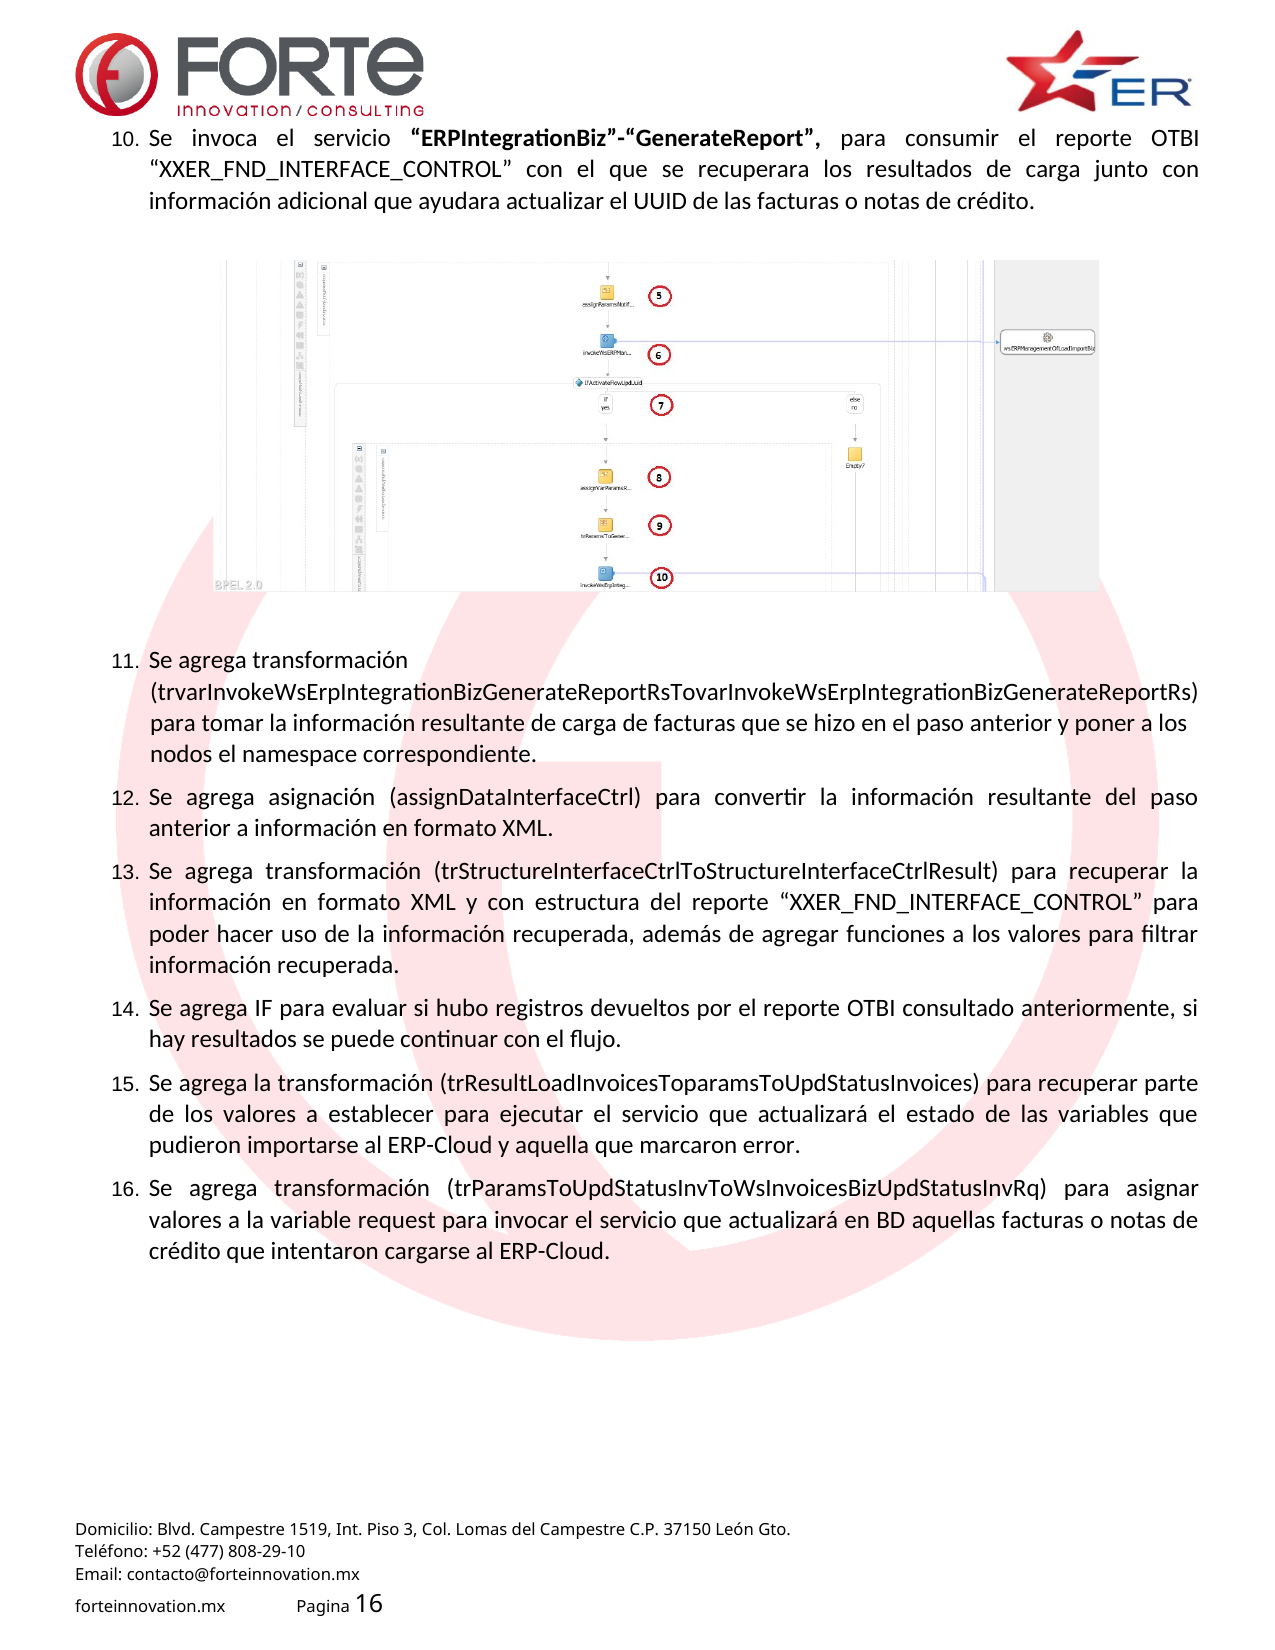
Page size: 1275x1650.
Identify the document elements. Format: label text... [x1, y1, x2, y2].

list Se agrega IF para evaluar si hubo registros devueltos por el reporte OTBI consultado anteriormente, si hay resultados se puede continuar con el flujo. [111, 992, 1200, 1054]
picture [75, 33, 424, 116]
picture [997, 28, 1200, 113]
list Se agrega asignación (assignDataInterfaceCtrl) para convertir la información resultante del paso anterior a información en formato XML. [111, 781, 1200, 843]
list Se agrega transformación (trStructureInterfaceCtrlToStructureInterfaceCtrlResult) para recuperar la información en formato XML y con estructura del reporte “XXER_FND_INTERFACE_CONTROL” para poder hacer uso de la información recuperada, además de agregar funciones a los valores para filtrar información recuperada. [111, 855, 1200, 980]
list Se agrega transformación [111, 644, 1200, 674]
list Se invoca el servicio “ERPIntegrationBiz”-“GenerateReport”, para consumir el reporte OTBI “XXER_FND_INTERFACE_CONTROL” con el que se recuperara los resultados de carga junto con información adicional que ayudara actualizar el UUID de las facturas o notas de crédito. [111, 122, 1200, 215]
text (trvarInvokeWsErpIntegrationBizGenerateReportRsTovarInvokeWsErpIntegrationBizGenerateReportRs) para tomar la información resultante de carga de facturas que se hizo en el paso anterior y poner a los nodos el namespace correspondiente. [150, 676, 1200, 768]
list Se agrega la transformación (trResultLoadInvoicesToparamsToUpdStatusInvoices) para recuperar parte de los valores a establecer para ejecutar el servicio que actualizará el estado de las variables que pudieron importarse al ERP-Cloud y aquella que marcaron error. [111, 1067, 1200, 1160]
picture [213, 260, 1099, 592]
list Se agrega transformación (trParamsToUpdStatusInvToWsInvoicesBizUpdStatusInvRq) para asignar valores a la variable request para invocar el servicio que actualizará en BD aquellas facturas o notas de crédito que intentaron cargarse al ERP-Cloud. [111, 1172, 1200, 1266]
